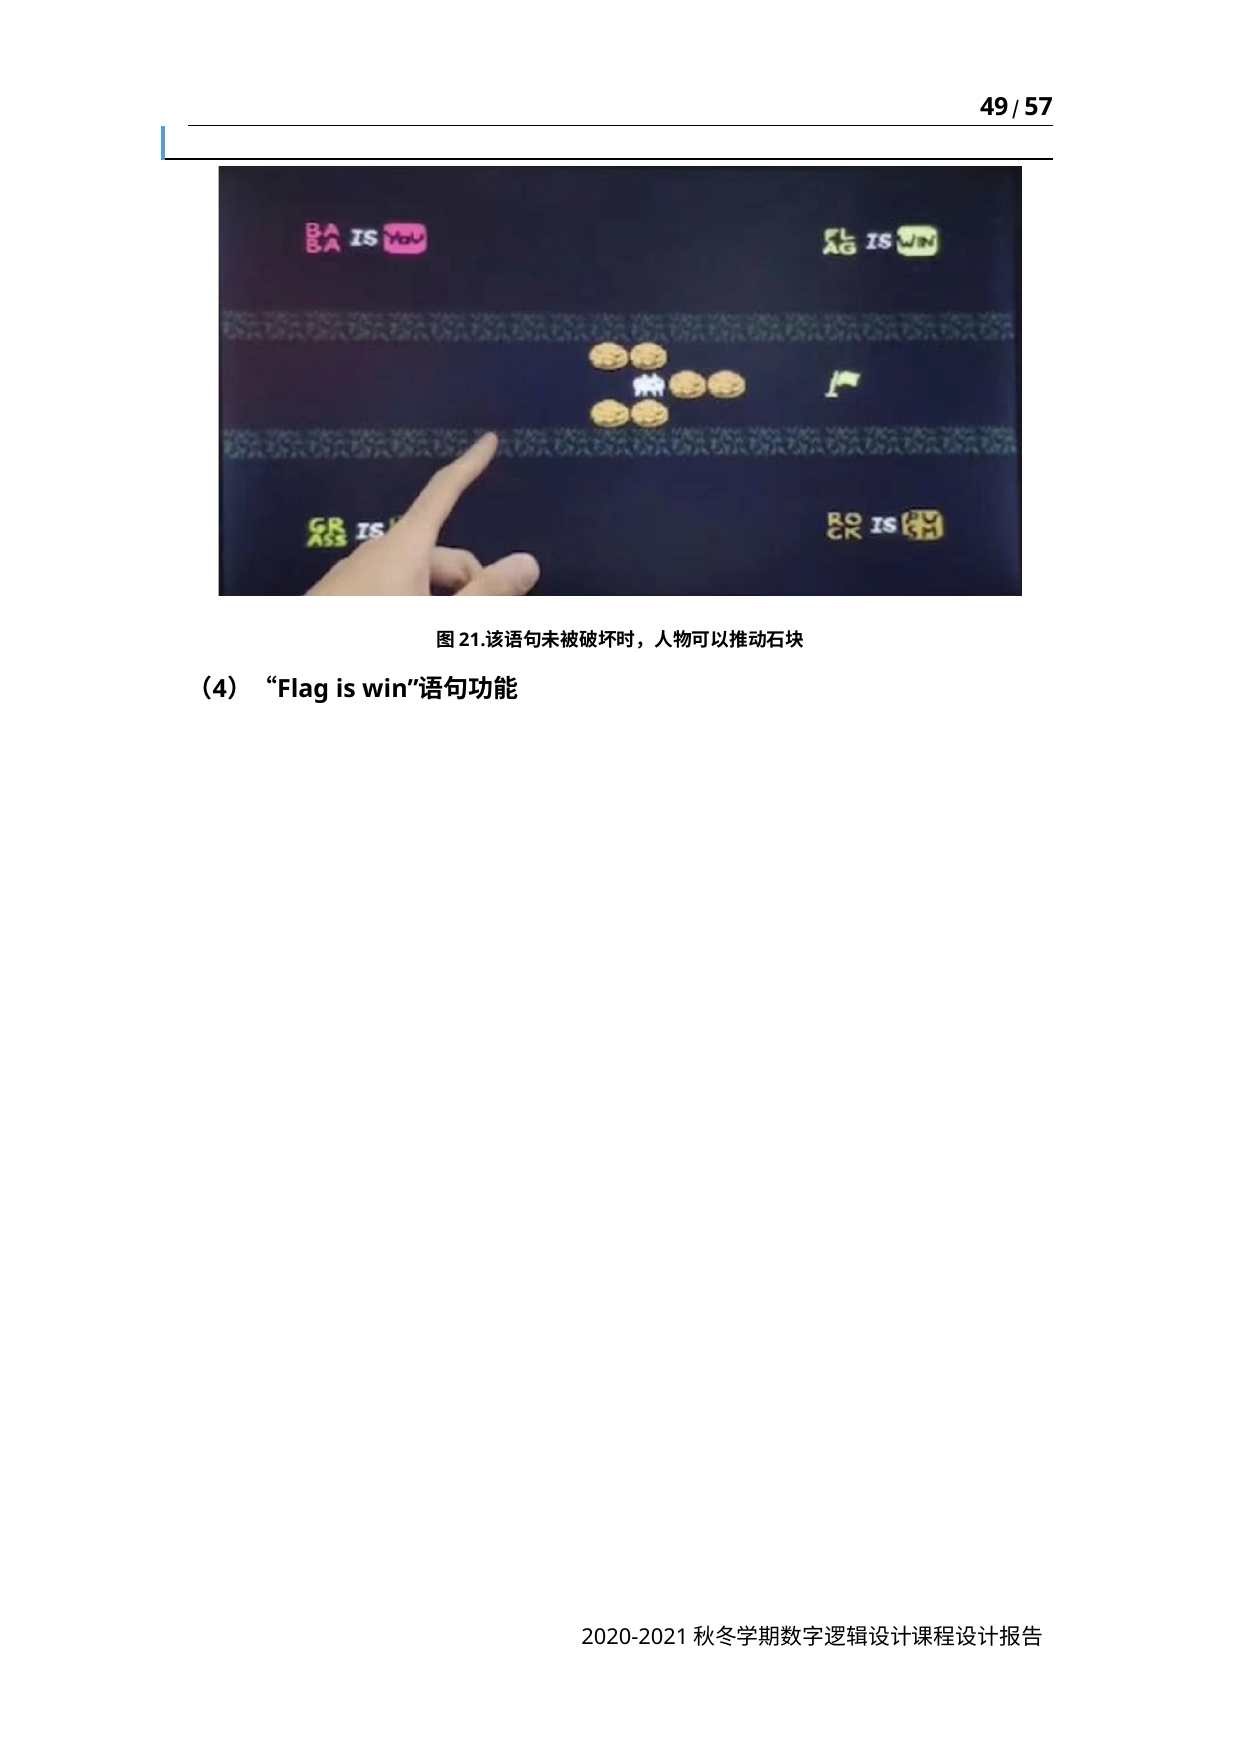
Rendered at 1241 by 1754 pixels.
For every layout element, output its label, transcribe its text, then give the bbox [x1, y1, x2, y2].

picture [218, 166, 1022, 596]
text 图21.该语句未被破坏时，人物可以推动石块 [187, 622, 1053, 654]
text （4）“Flag is win”语句功能 [187, 654, 1053, 719]
